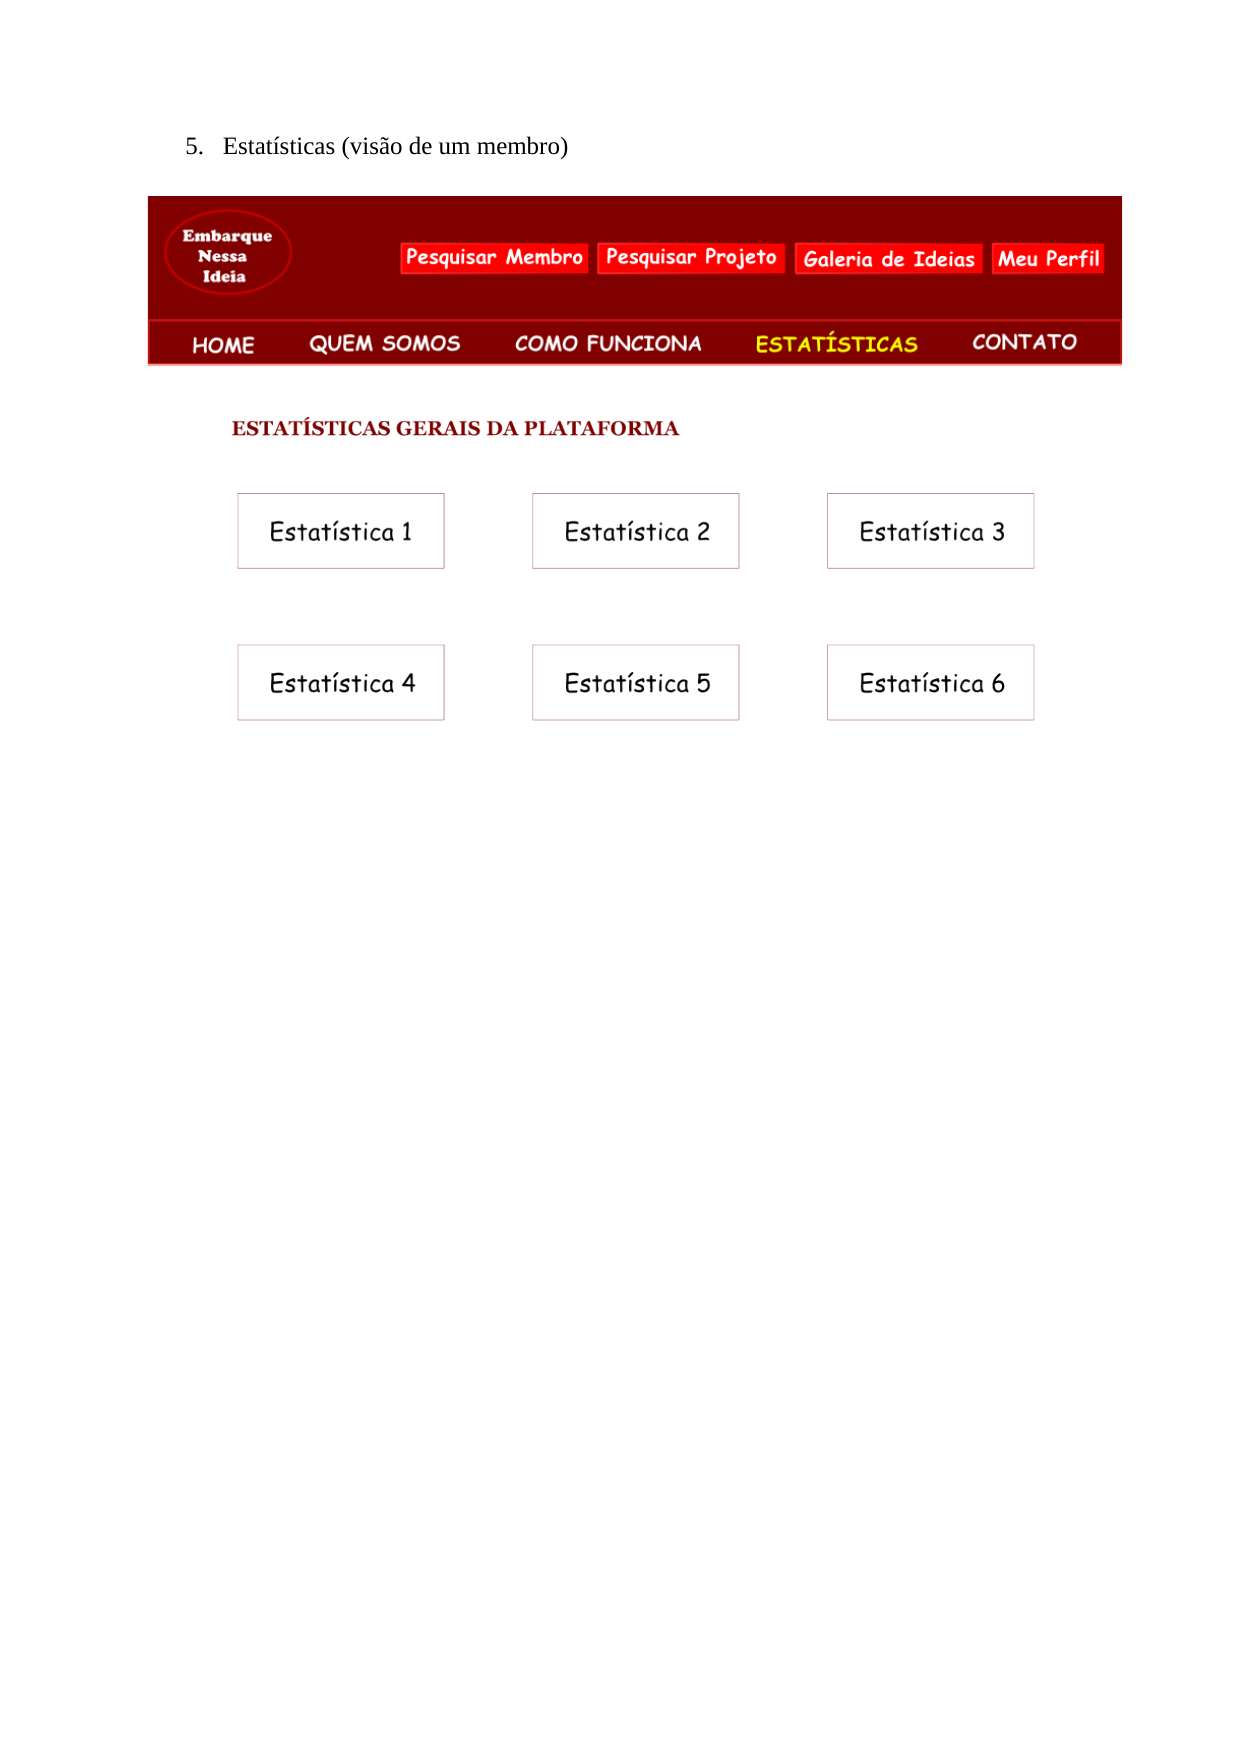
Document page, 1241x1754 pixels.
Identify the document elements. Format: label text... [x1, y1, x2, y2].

picture [147, 196, 1123, 976]
list Estatísticas (visão de um membro) [185, 131, 1122, 160]
